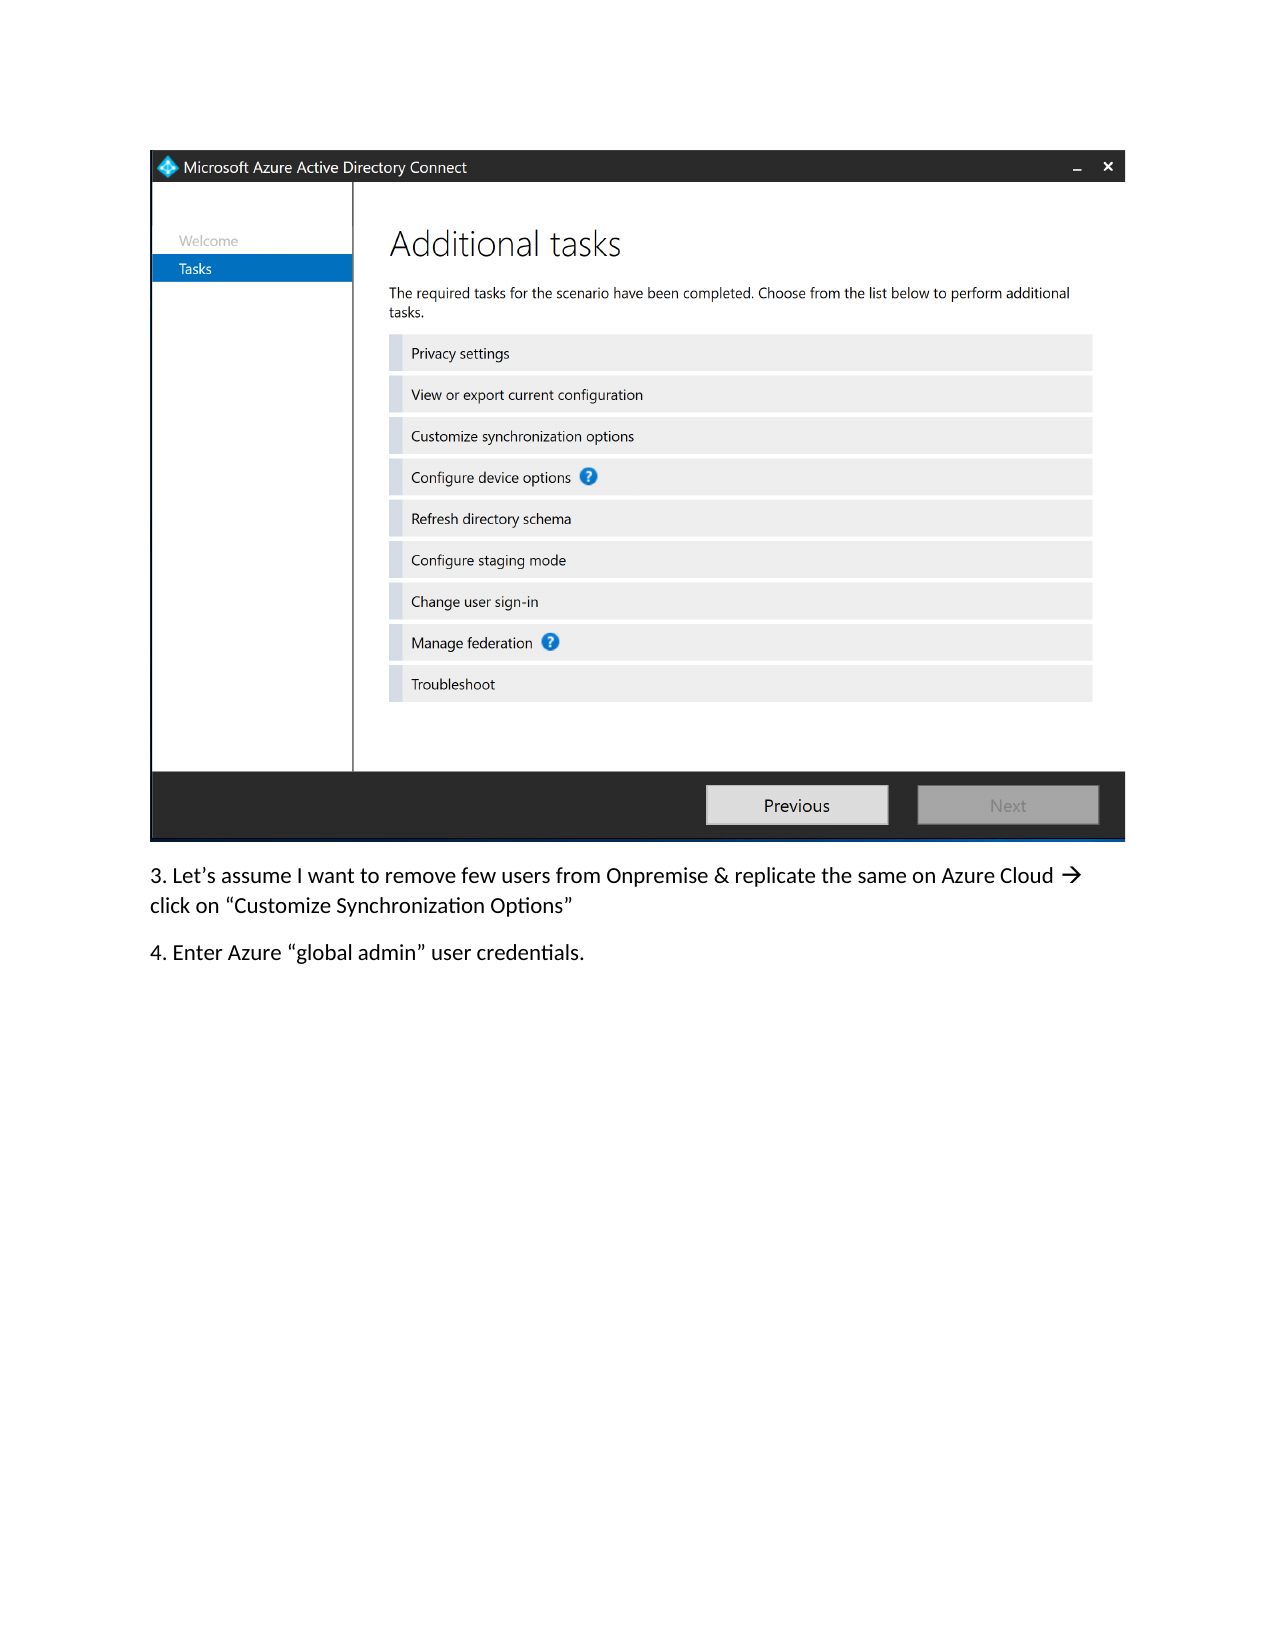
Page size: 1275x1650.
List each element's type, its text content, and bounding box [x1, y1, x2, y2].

picture [150, 150, 1125, 842]
text 3. Let’s assume I want to remove few users from Onpremise & replicate the same on Azure Cloud click on “Customize Synchronization Options” [150, 861, 1125, 919]
text 4. Enter Azure “global admin” user credentials. [150, 938, 1125, 966]
